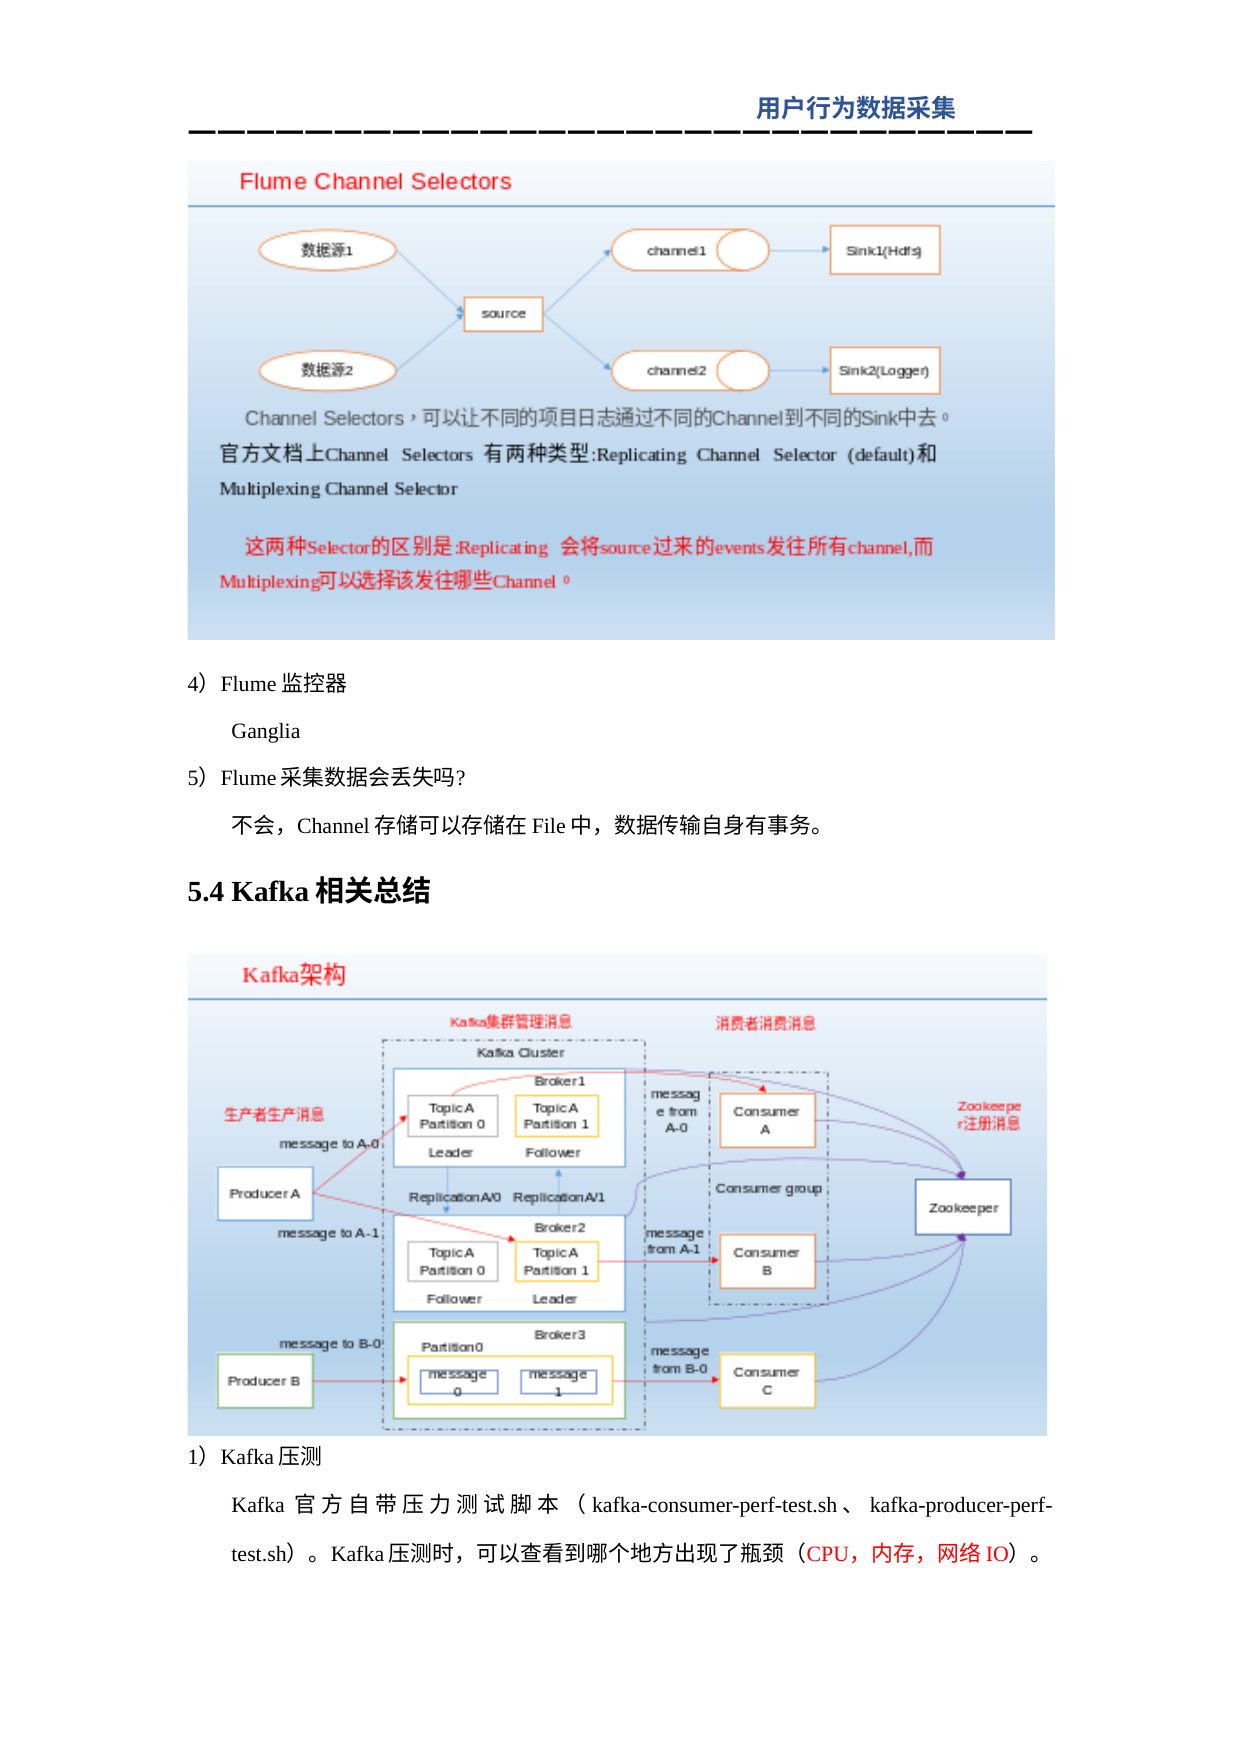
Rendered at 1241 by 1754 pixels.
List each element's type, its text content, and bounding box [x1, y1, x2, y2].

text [231, 1487, 1053, 1568]
subtitle 5.4 Kafka相关总结 [187, 856, 1053, 921]
text 5）Flume采集数据会丢失吗? [187, 759, 1053, 792]
text Ganglia [187, 714, 1053, 747]
text 1）Kafka压测 [187, 1439, 1053, 1471]
text 4）Flume 监控器 [187, 640, 1053, 698]
text 不会，Channel存储可以存储在File中，数据传输自身有事务。 [187, 807, 1053, 840]
